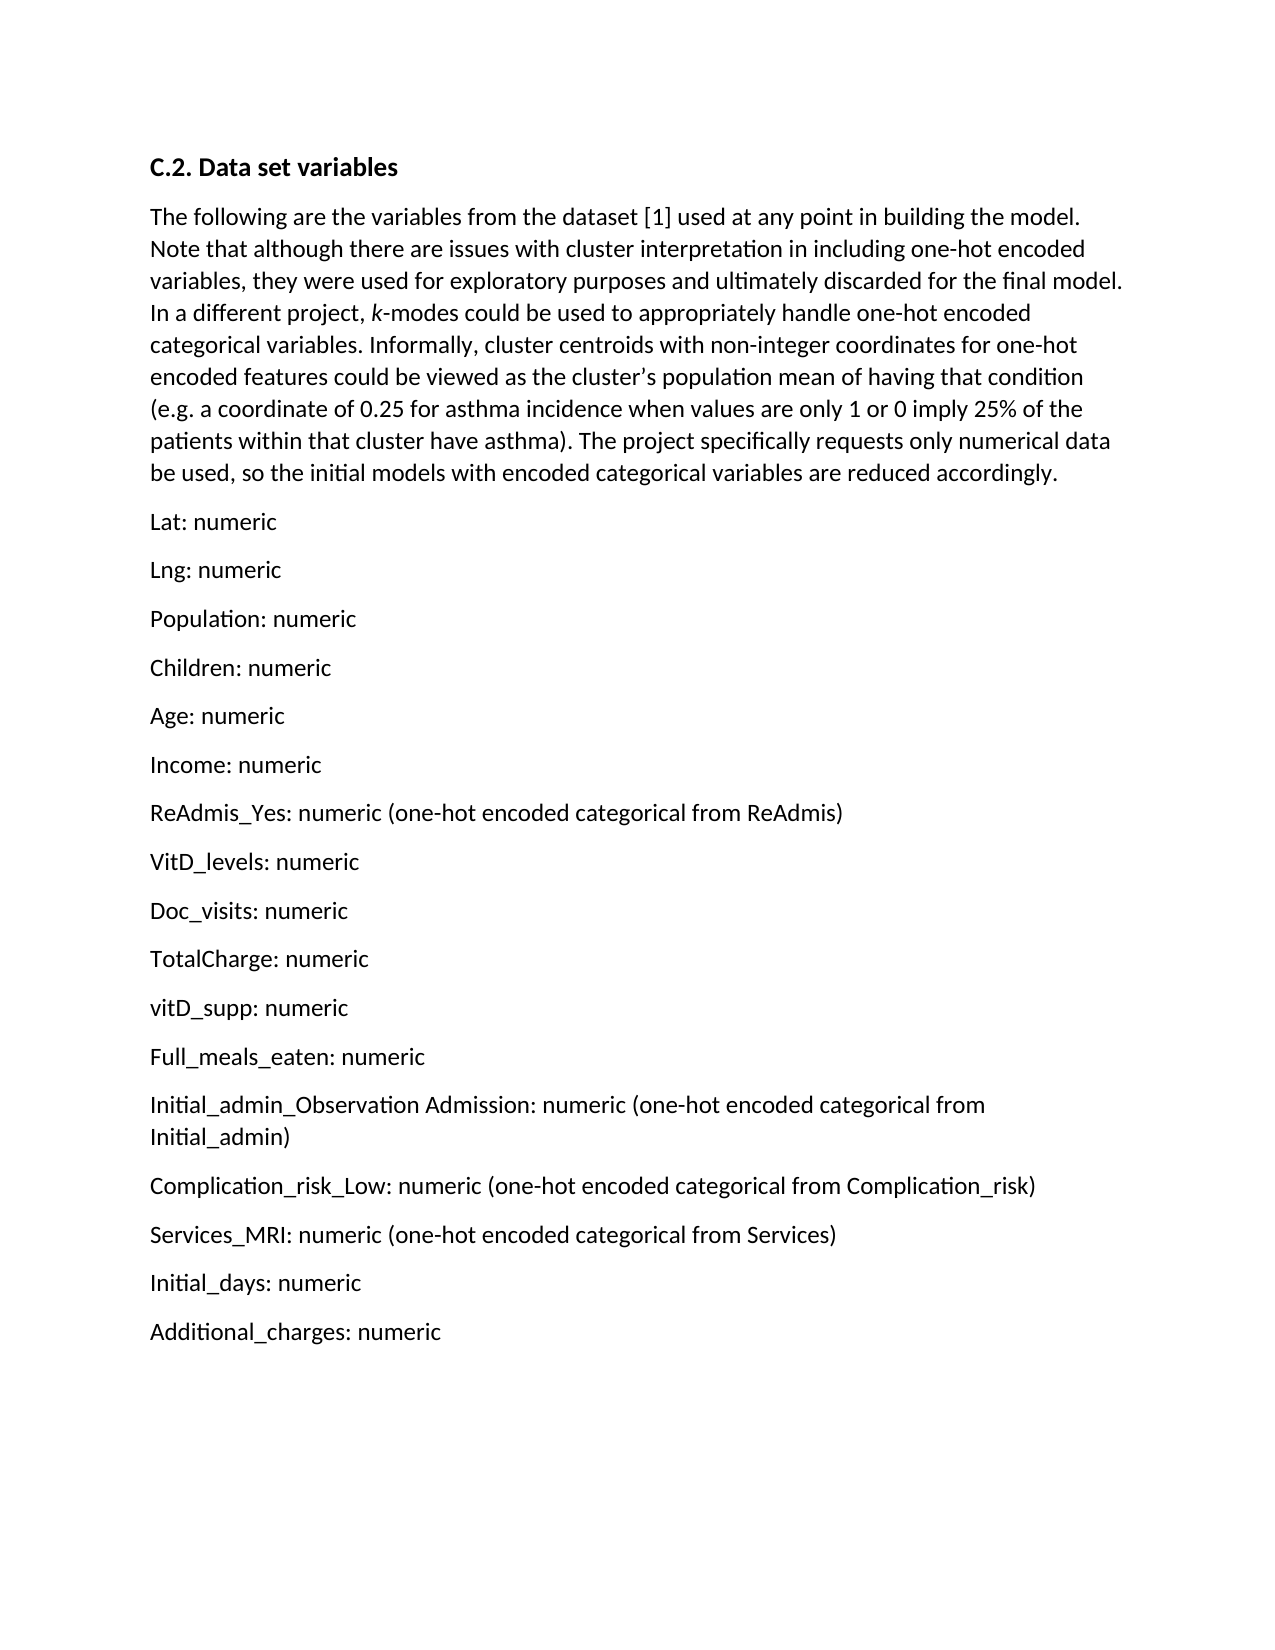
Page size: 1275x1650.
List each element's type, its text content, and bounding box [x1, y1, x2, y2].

text VitD_levels: numeric [150, 846, 1125, 877]
text Lat: numeric [150, 506, 1125, 536]
text Complication_risk_Low: numeric (one-hot encoded categorical from Complication_risk) [150, 1170, 1125, 1201]
text Full_meals_eaten: numeric [150, 1041, 1125, 1071]
text Initial_days: numeric [150, 1267, 1125, 1298]
text Population: numeric [150, 603, 1125, 633]
text The following are the variables from the dataset [1] used at any point in building the model. Note that although there are issues with cluster interpretation in including one-hot encoded variables, they were used for exploratory purposes and ultimately discarded for the final model. In a different project, k-modes could be used to appropriately handle one-hot encoded categorical variables. Informally, cluster centroids with non-integer coordinates for one-hot encoded features could be viewed as the cluster’s population mean of having that condition (e.g. a coordinate of 0.25 for asthma incidence when values are only 1 or 0 imply 25% of the patients within that cluster have asthma). The project specifically requests only numerical data be used, so the initial models with encoded categorical variables are reduced accordingly. [150, 201, 1125, 488]
text Lng: numeric [150, 554, 1125, 585]
text Doc_visits: numeric [150, 895, 1125, 925]
text Initial_admin_Observation Admission: numeric (one-hot encoded categorical from Initial_admin) [150, 1089, 1125, 1152]
text Children: numeric [150, 652, 1125, 682]
text Age: numeric [150, 700, 1125, 731]
text vitD_supp: numeric [150, 992, 1125, 1023]
text TotalCharge: numeric [150, 943, 1125, 974]
text Additional_charges: numeric [150, 1316, 1125, 1347]
text Services_MRI: numeric (one-hot encoded categorical from Services) [150, 1219, 1125, 1249]
text Income: numeric [150, 749, 1125, 779]
text C.2. Data set variables [150, 150, 1125, 183]
text ReAdmis_Yes: numeric (one-hot encoded categorical from ReAdmis) [150, 798, 1125, 828]
